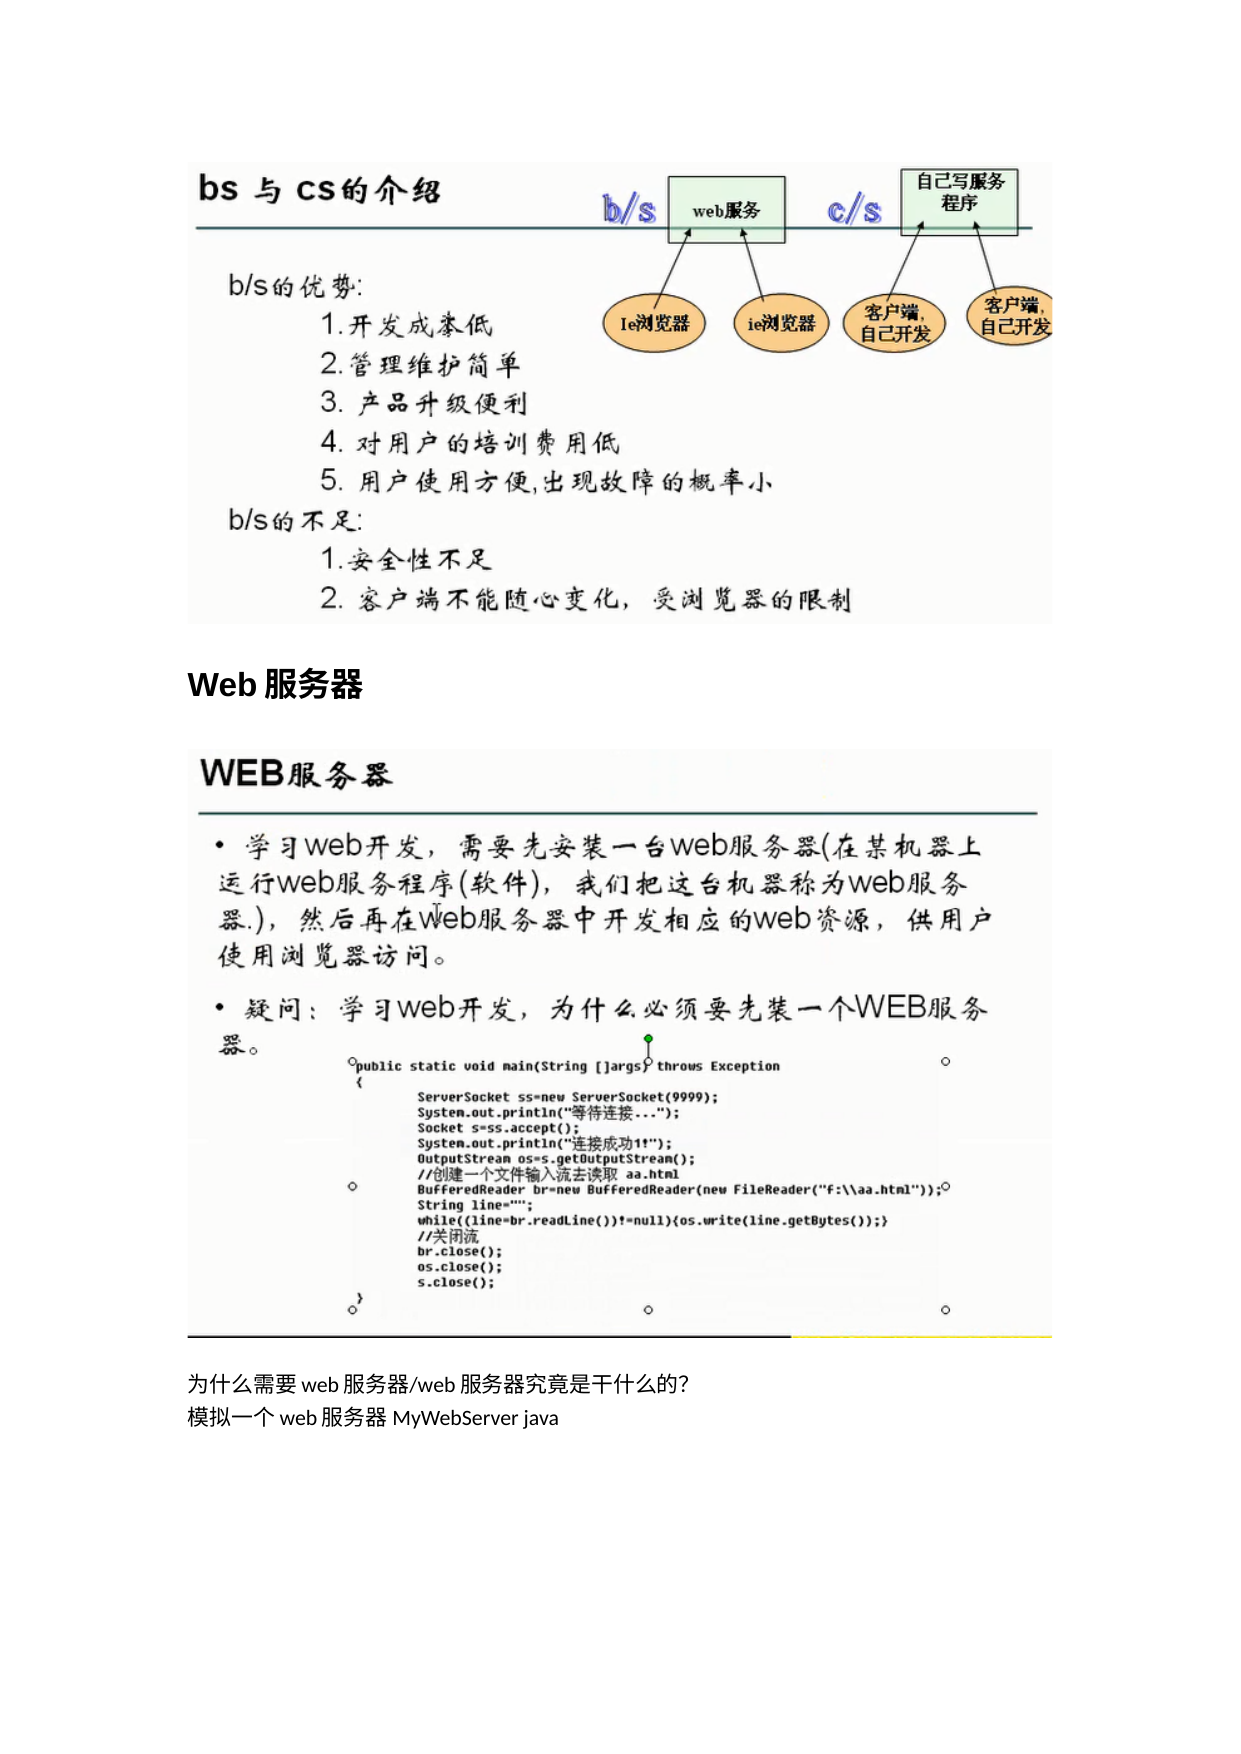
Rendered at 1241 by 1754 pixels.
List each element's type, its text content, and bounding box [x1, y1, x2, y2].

text 为什么需要web服务器/web服务器究竟是干什么的？ [187, 1367, 1053, 1399]
picture [187, 162, 1053, 624]
text 模拟一个web服务器 MyWebServer java [187, 1399, 1053, 1432]
subtitle Web服务器 [187, 649, 1053, 714]
picture [187, 749, 1053, 1338]
